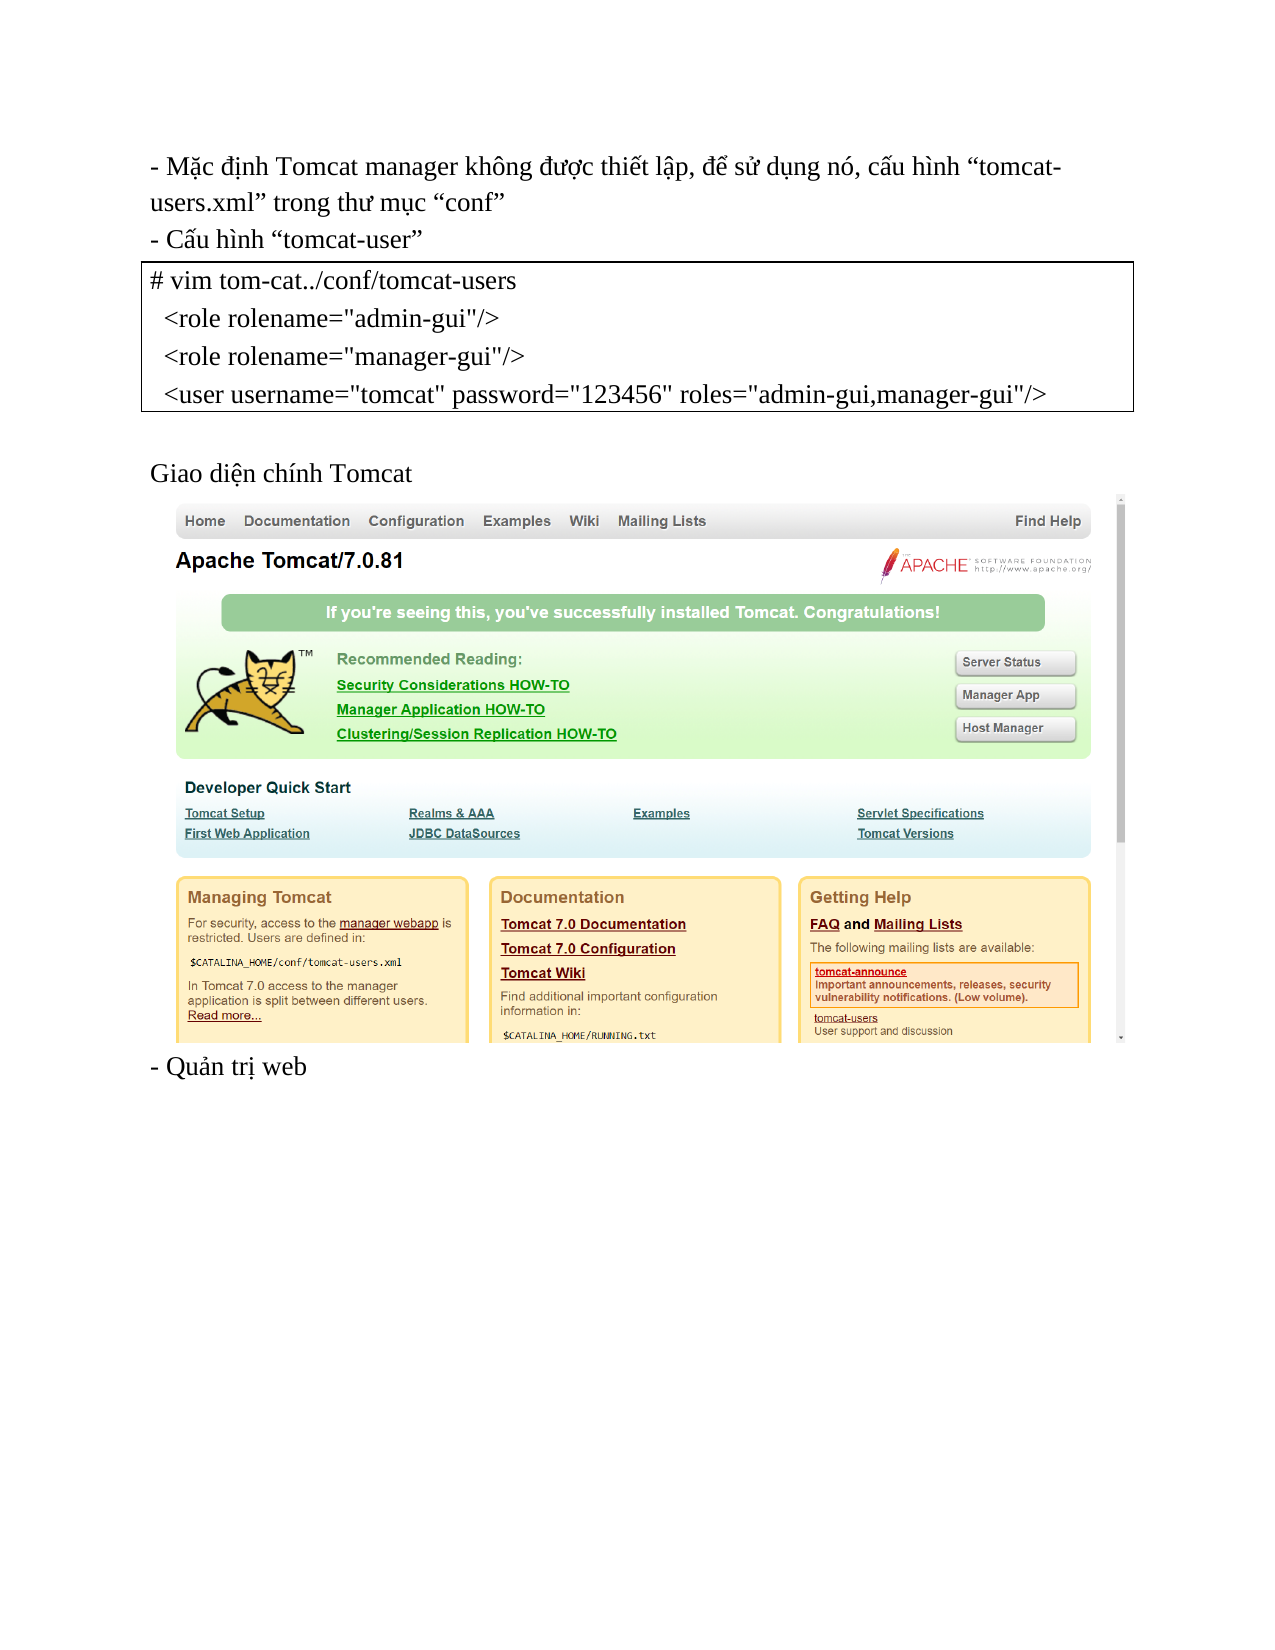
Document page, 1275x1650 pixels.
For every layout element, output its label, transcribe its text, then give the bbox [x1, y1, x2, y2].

text # vim tom-cat../conf/tomcat-users [142, 263, 1133, 296]
text - Quản trị web [150, 1049, 1125, 1081]
text - Mặc định Tomcat manager không được thiết lập, để sử dụng nó, cấu hình “tomcat-users.xml” trong thư mục “conf” [150, 150, 1125, 217]
text <user username="tomcat" password="123456" roles="admin-gui,manager-gui"/> [142, 375, 1133, 411]
text - Cấu hình “tomcat-user” [150, 223, 1125, 255]
text Giao diện chính Tomcat [150, 457, 1125, 488]
picture [150, 494, 1125, 1043]
text <role rolename="manager-gui"/> [142, 337, 1133, 371]
text <role rolename="admin-gui"/> [142, 299, 1133, 333]
